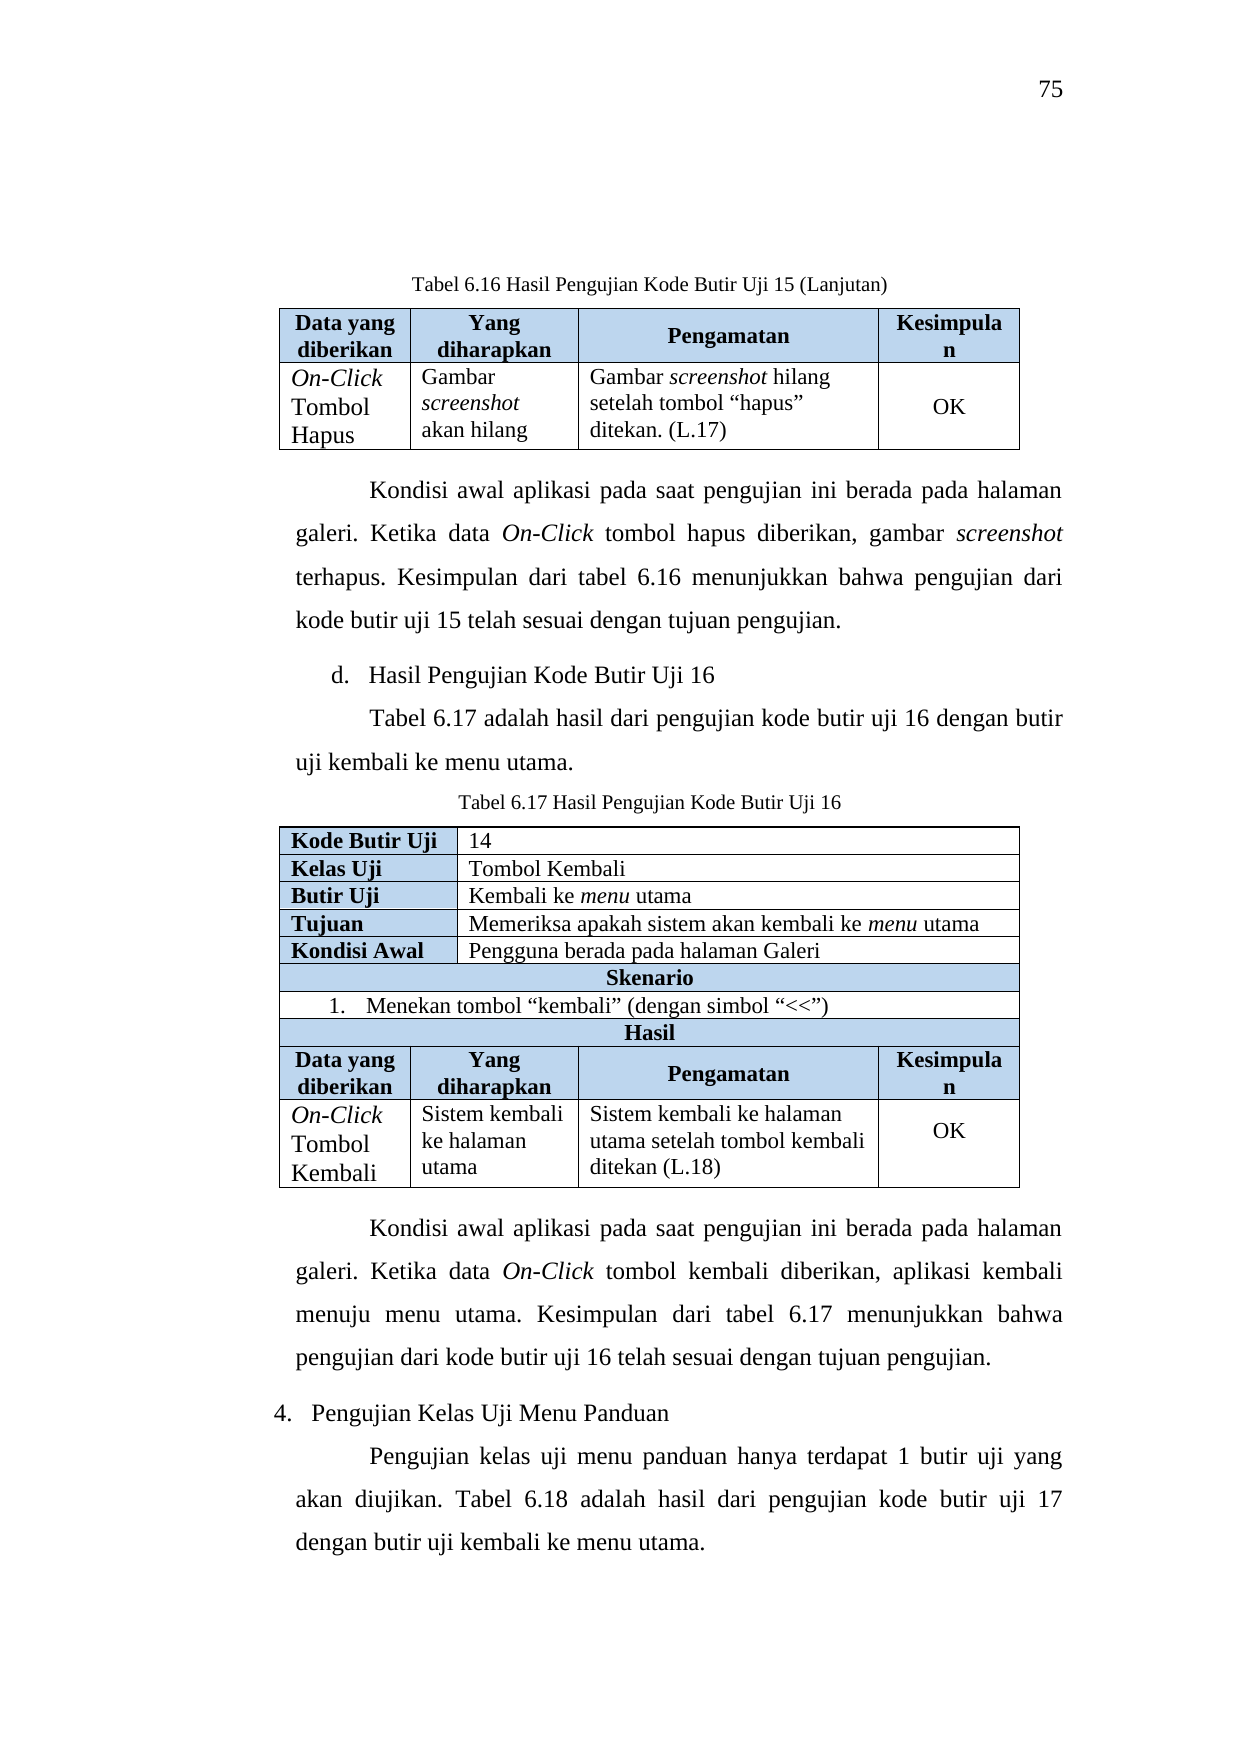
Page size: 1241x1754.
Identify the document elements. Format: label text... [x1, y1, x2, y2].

table_cell Memeriksa apakah sistem akan kembali ke menu utama [458, 910, 1019, 936]
table_header 14 [458, 828, 1019, 854]
table_cell Pengamatan [579, 1047, 878, 1099]
table_header Kesimpulan [879, 309, 1019, 362]
table_header Data yang diberikan [280, 309, 410, 362]
table_cell On-Click Tombol Hapus [280, 363, 410, 449]
table_header Kode Butir Uji [280, 828, 457, 854]
text Kondisi awal aplikasi pada saat pengujian ini berada pada halaman galeri. Ketika data On-Click tombol kembali diberikan, aplikasi kembali menuju menu utama. Kesimpulan dari tabel 6.17 menunjukkan bahwa pengujian dari kode butir uji 16 telah sesuai dengan tujuan pengujian. [295, 1213, 1063, 1371]
table_cell Gambar screenshot akan hilang [411, 363, 578, 449]
table_cell OK [879, 363, 1019, 449]
table_cell Gambar screenshot hilang setelah tombol “hapus” ditekan. (L.17) [579, 363, 878, 449]
table_cell Kelas Uji [280, 855, 457, 881]
table_cell On-Click Tombol Kembali [280, 1100, 410, 1187]
table_cell Kesimpulan [879, 1047, 1019, 1099]
table_cell OK [879, 1100, 1019, 1187]
table_cell Data yang diberikan [280, 1047, 410, 1099]
table_cell Skenario [280, 964, 1019, 991]
table_cell Pengguna berada pada halaman Galeri [458, 937, 1019, 963]
table_cell Hasil [280, 1019, 1019, 1046]
text Kondisi awal aplikasi pada saat pengujian ini berada pada halaman galeri. Ketika data On-Click tombol hapus diberikan, gambar screenshot terhapus. Kesimpulan dari tabel 6.16 menunjukkan bahwa pengujian dari kode butir uji 15 telah sesuai dengan tujuan pengujian. [295, 475, 1063, 633]
table_header Yang diharapkan [411, 309, 578, 362]
table_cell Sistem kembali ke halaman utama [411, 1100, 578, 1187]
table_cell Kembali ke menu utama [458, 882, 1019, 908]
list Hasil Pengujian Kode Butir Uji 16 [331, 660, 1063, 689]
text Tabel 6.17 Hasil Pengujian Kode Butir Uji 16 [236, 790, 1063, 814]
table_header Pengamatan [579, 309, 878, 362]
table_cell Butir Uji [280, 882, 457, 908]
text Pengujian kelas uji menu panduan hanya terdapat 1 butir uji yang akan diujikan. Tabel 6.18 adalah hasil dari pengujian kode butir uji 17 dengan butir uji kembali ke menu utama. [295, 1441, 1063, 1556]
table_cell Kondisi Awal [280, 937, 457, 963]
text Tabel 6.17 adalah hasil dari pengujian kode butir uji 16 dengan butir uji kembali ke menu utama. [295, 703, 1063, 775]
table_cell Sistem kembali ke halaman utama setelah tombol kembali ditekan (L.18) [579, 1100, 878, 1187]
list Pengujian Kelas Uji Menu Panduan [274, 1398, 1063, 1426]
table_cell Yang diharapkan [411, 1047, 578, 1099]
table_cell Tombol Kembali [458, 855, 1019, 881]
table_cell Tujuan [280, 910, 457, 936]
table_cell Menekan tombol “kembali” (dengan simbol “<<”) [280, 992, 1019, 1018]
text Tabel 6.16 Hasil Pengujian Kode Butir Uji 15 (Lanjutan) [236, 272, 1063, 296]
